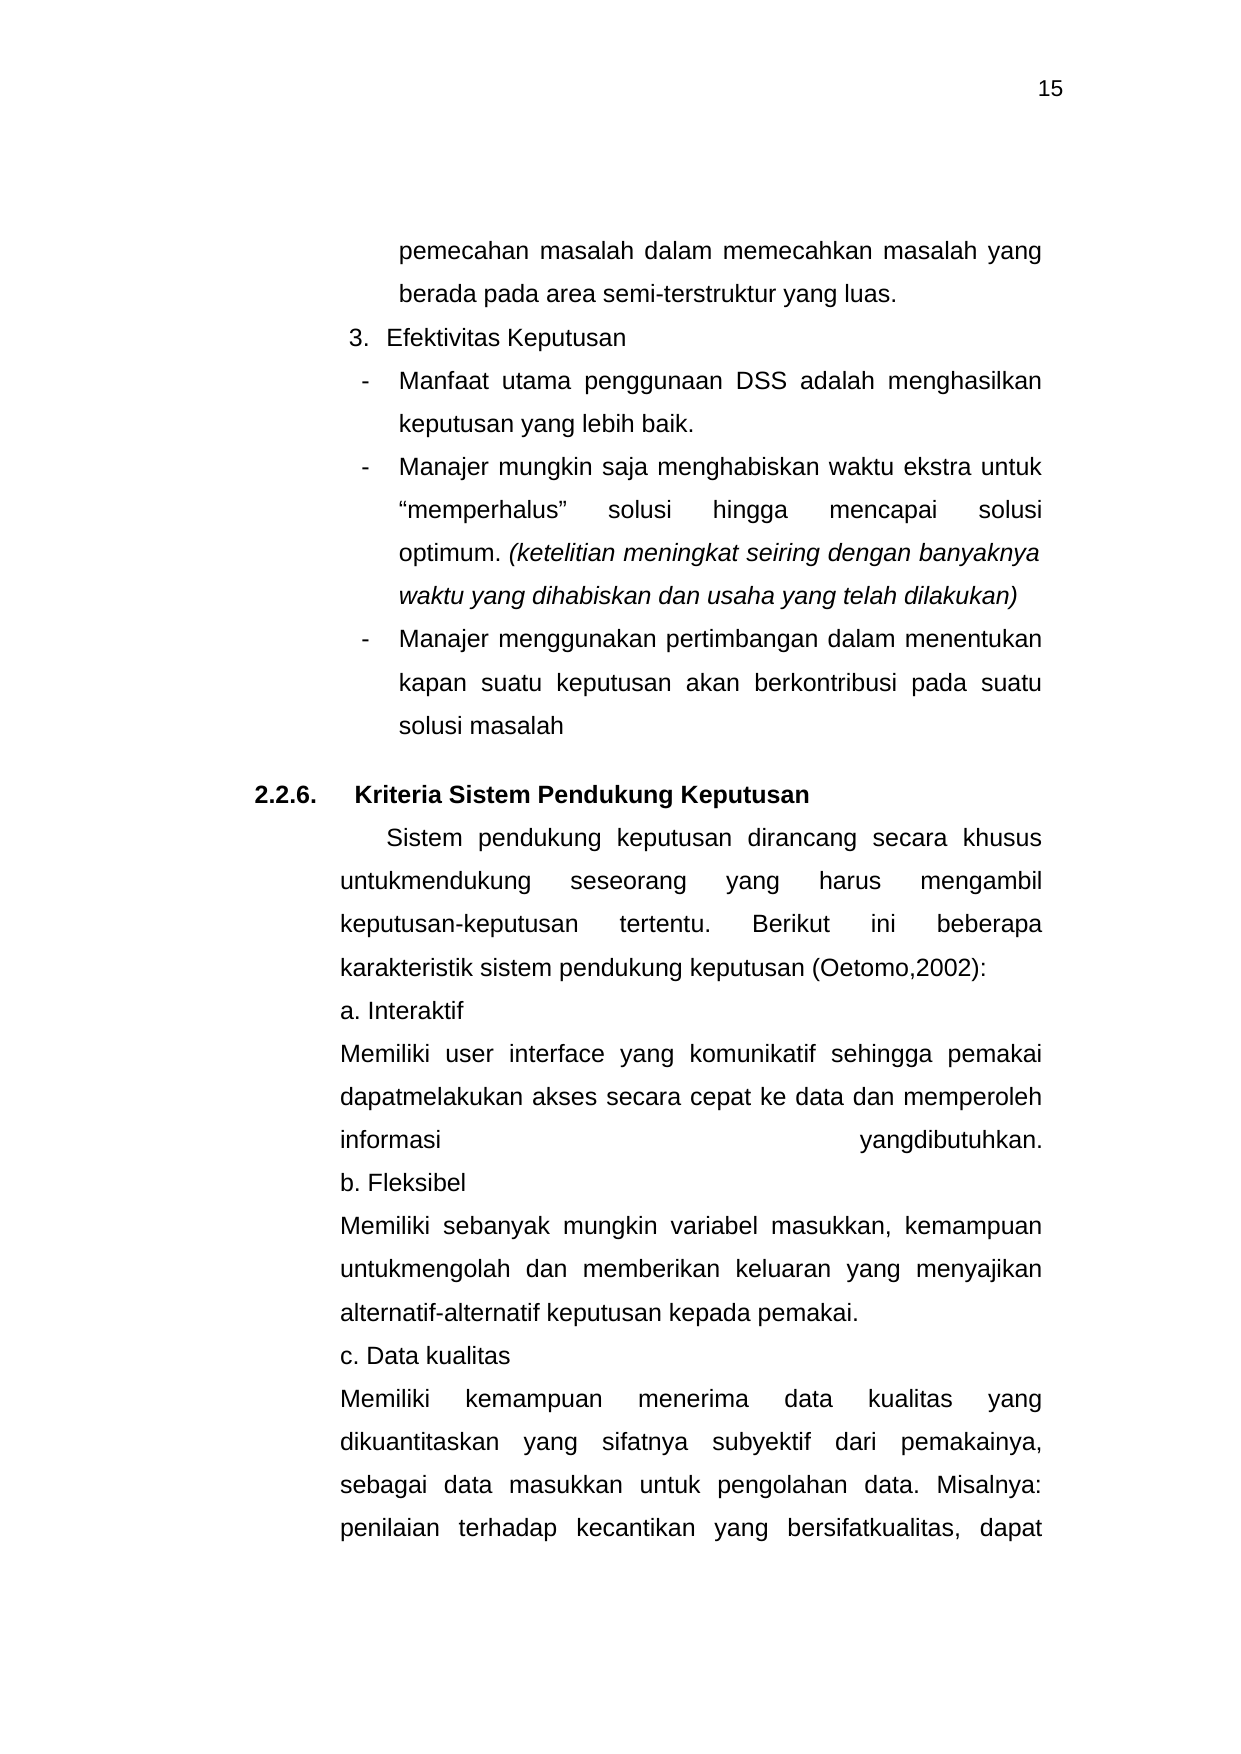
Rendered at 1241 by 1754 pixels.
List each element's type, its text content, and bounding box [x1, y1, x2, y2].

list Manfaat utama penggunaan DSS adalah menghasilkan keputusan yang lebih baik. [361, 366, 1043, 437]
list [361, 236, 1043, 308]
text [340, 1384, 1043, 1542]
list Manajer menggunakan pertimbangan dalam menentukan kapan suatu keputusan akan berkontribusi pada suatu solusi masalah [361, 624, 1043, 739]
text a. Interaktif [340, 996, 1043, 1024]
list Manajer mungkin saja menghabiskan waktu ekstra untuk “memperhalus” solusi hingga mencapai solusi optimum. (ketelitian meningkat seiring dengan banyaknya waktu yang dihabiskan dan usaha yang telah dilakukan) [361, 452, 1043, 610]
list Efektivitas Keputusan [349, 322, 1043, 351]
text c. Data kualitas [340, 1341, 1043, 1369]
text Memiliki sebanyak mungkin variabel masukkan, kemampuan untukmengolah dan memberikan keluaran yang menyajikan alternatif-alternatif keputusan kepada pemakai. [340, 1211, 1043, 1326]
text Sistem pendukung keputusan dirancang secara khusus untukmendukung seseorang yang harus mengambil keputusan-keputusan tertentu. Berikut ini beberapa karakteristik sistem pendukung keputusan (Oetomo,2002): [340, 823, 1043, 981]
subtitle Kriteria Sistem Pendukung Keputusan [317, 780, 1043, 809]
text Memiliki user interface yang komunikatif sehingga pemakai dapatmelakukan akses secara cepat ke data dan memperoleh informasi yangdibutuhkan. b. Fleksibel [340, 1039, 1043, 1197]
